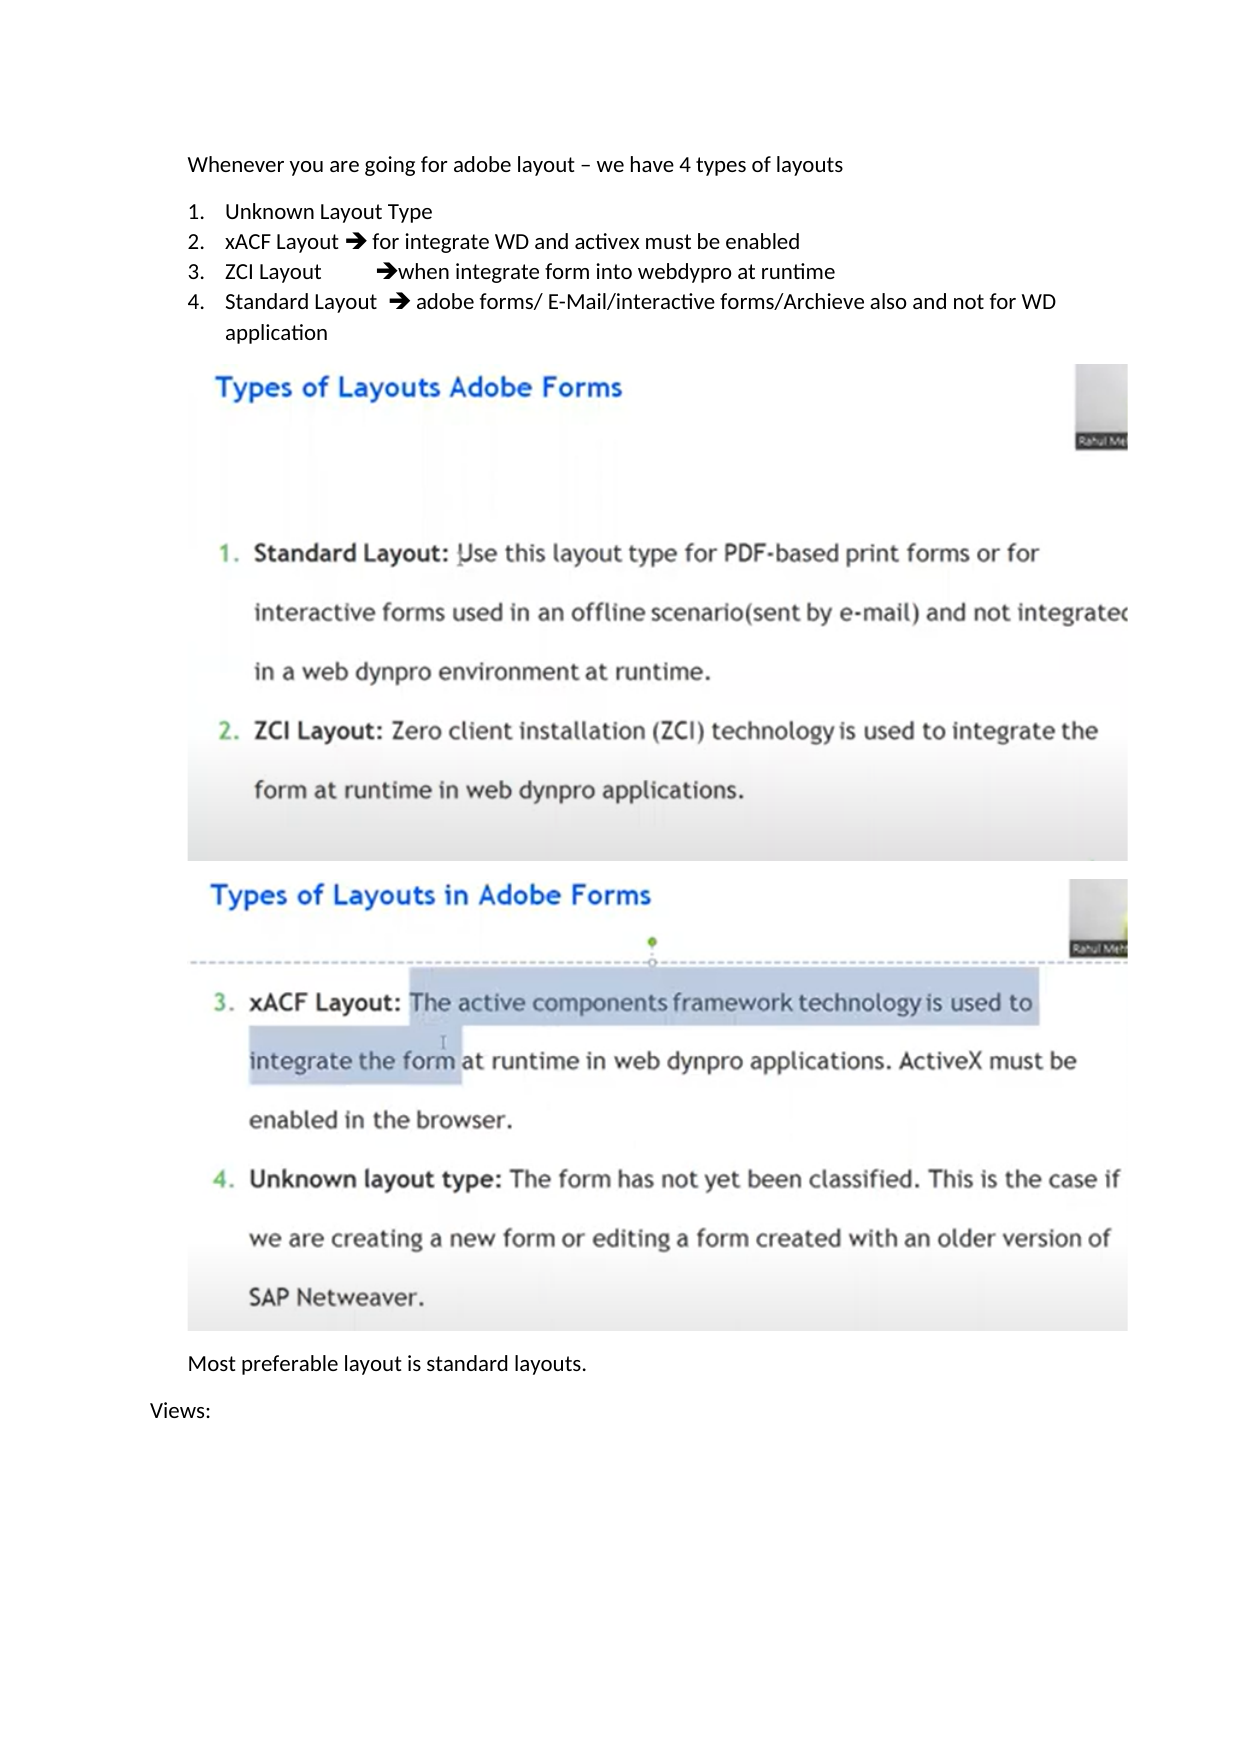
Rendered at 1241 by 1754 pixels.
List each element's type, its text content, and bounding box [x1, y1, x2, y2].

text Whenever you are going for adobe layout – we have 4 types of layouts [187, 150, 1090, 178]
text Views: [150, 1396, 1090, 1424]
text Most preferable layout is standard layouts. [187, 1349, 1090, 1377]
picture [187, 879, 1128, 1331]
list Standard Layout adobe forms/ E-Mail/interactive forms/Archieve also and not for WD application [187, 287, 1090, 346]
list xACF Layout for integrate WD and activex must be enabled [187, 227, 1090, 255]
list ZCI Layout when integrate form into webdypro at runtime [187, 257, 1090, 285]
picture [187, 364, 1128, 861]
list Unknown Layout Type [187, 197, 1090, 225]
